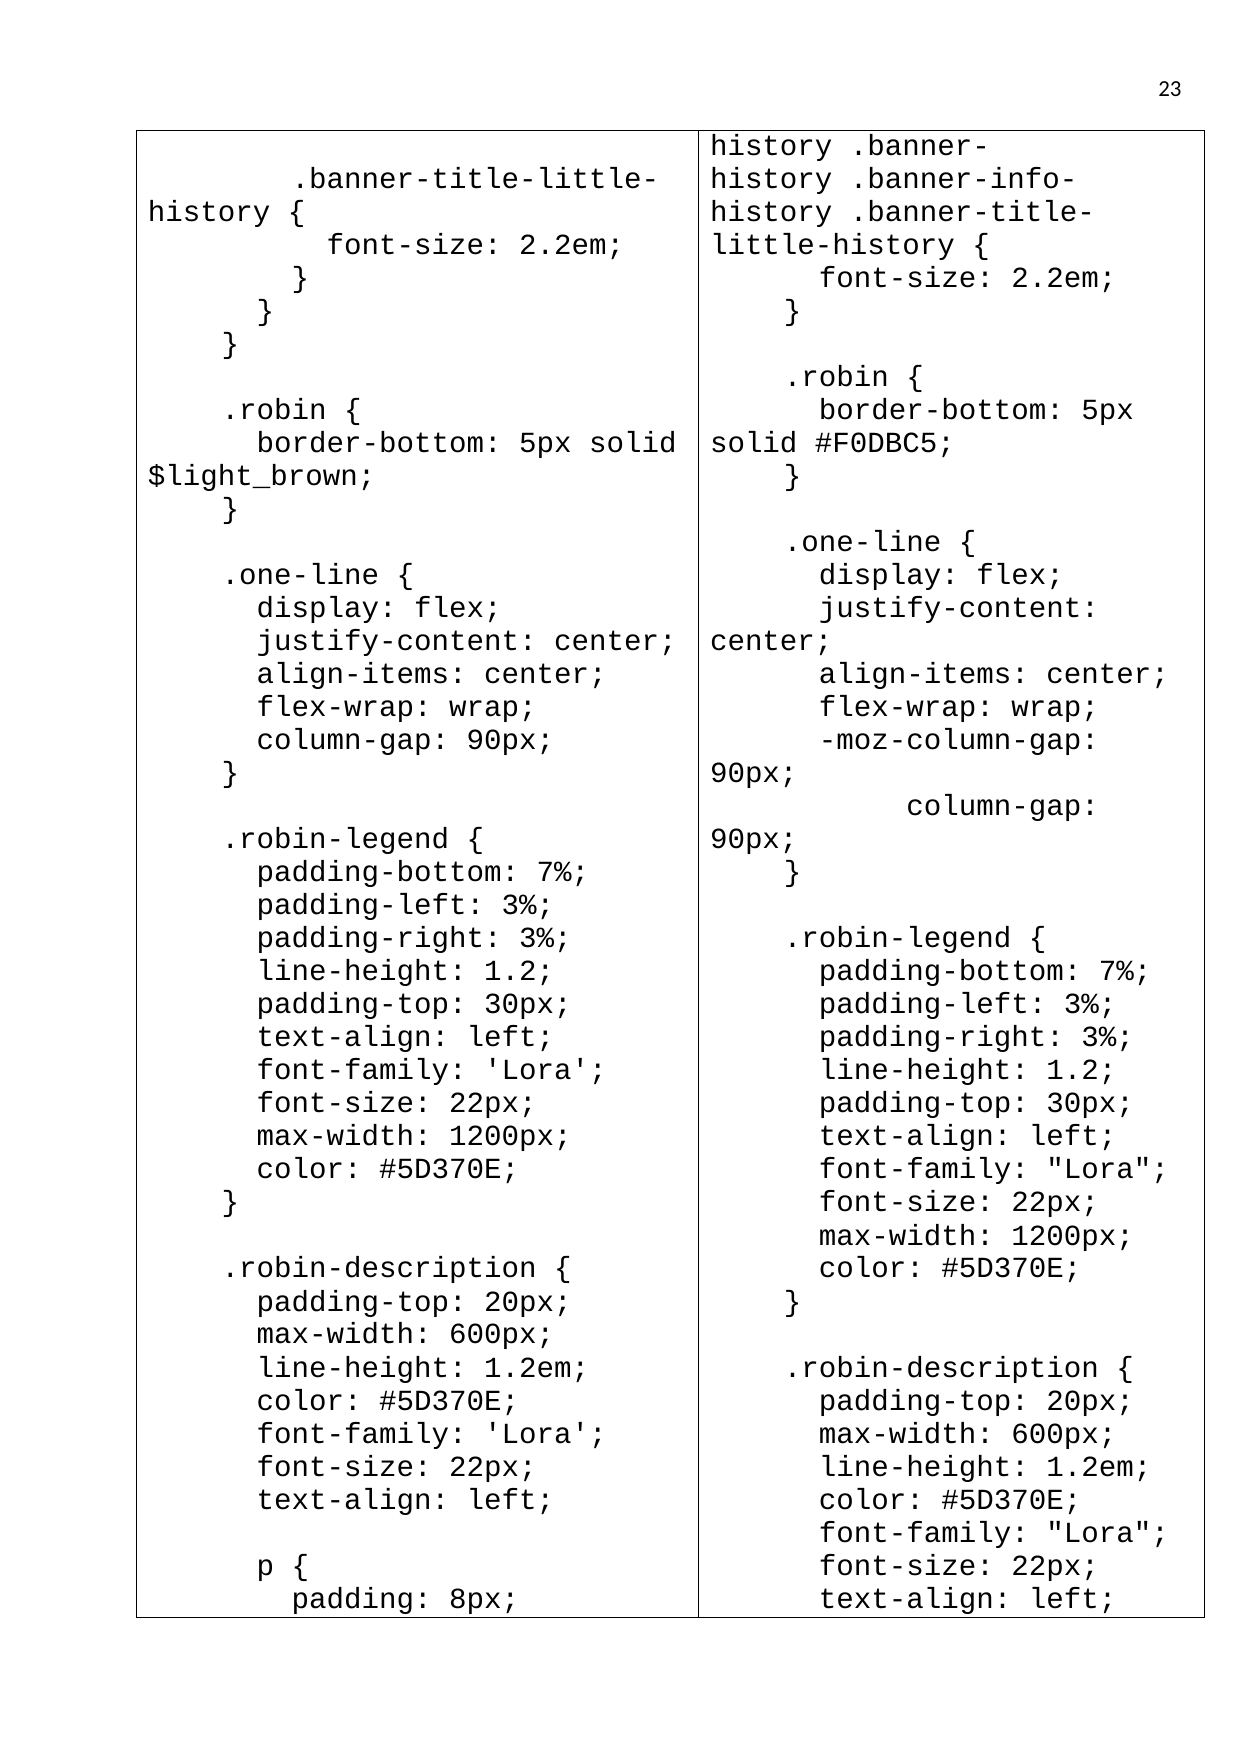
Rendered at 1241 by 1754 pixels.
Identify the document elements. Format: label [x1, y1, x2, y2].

table_cell [137, 131, 698, 1617]
table_cell [699, 131, 1204, 1617]
